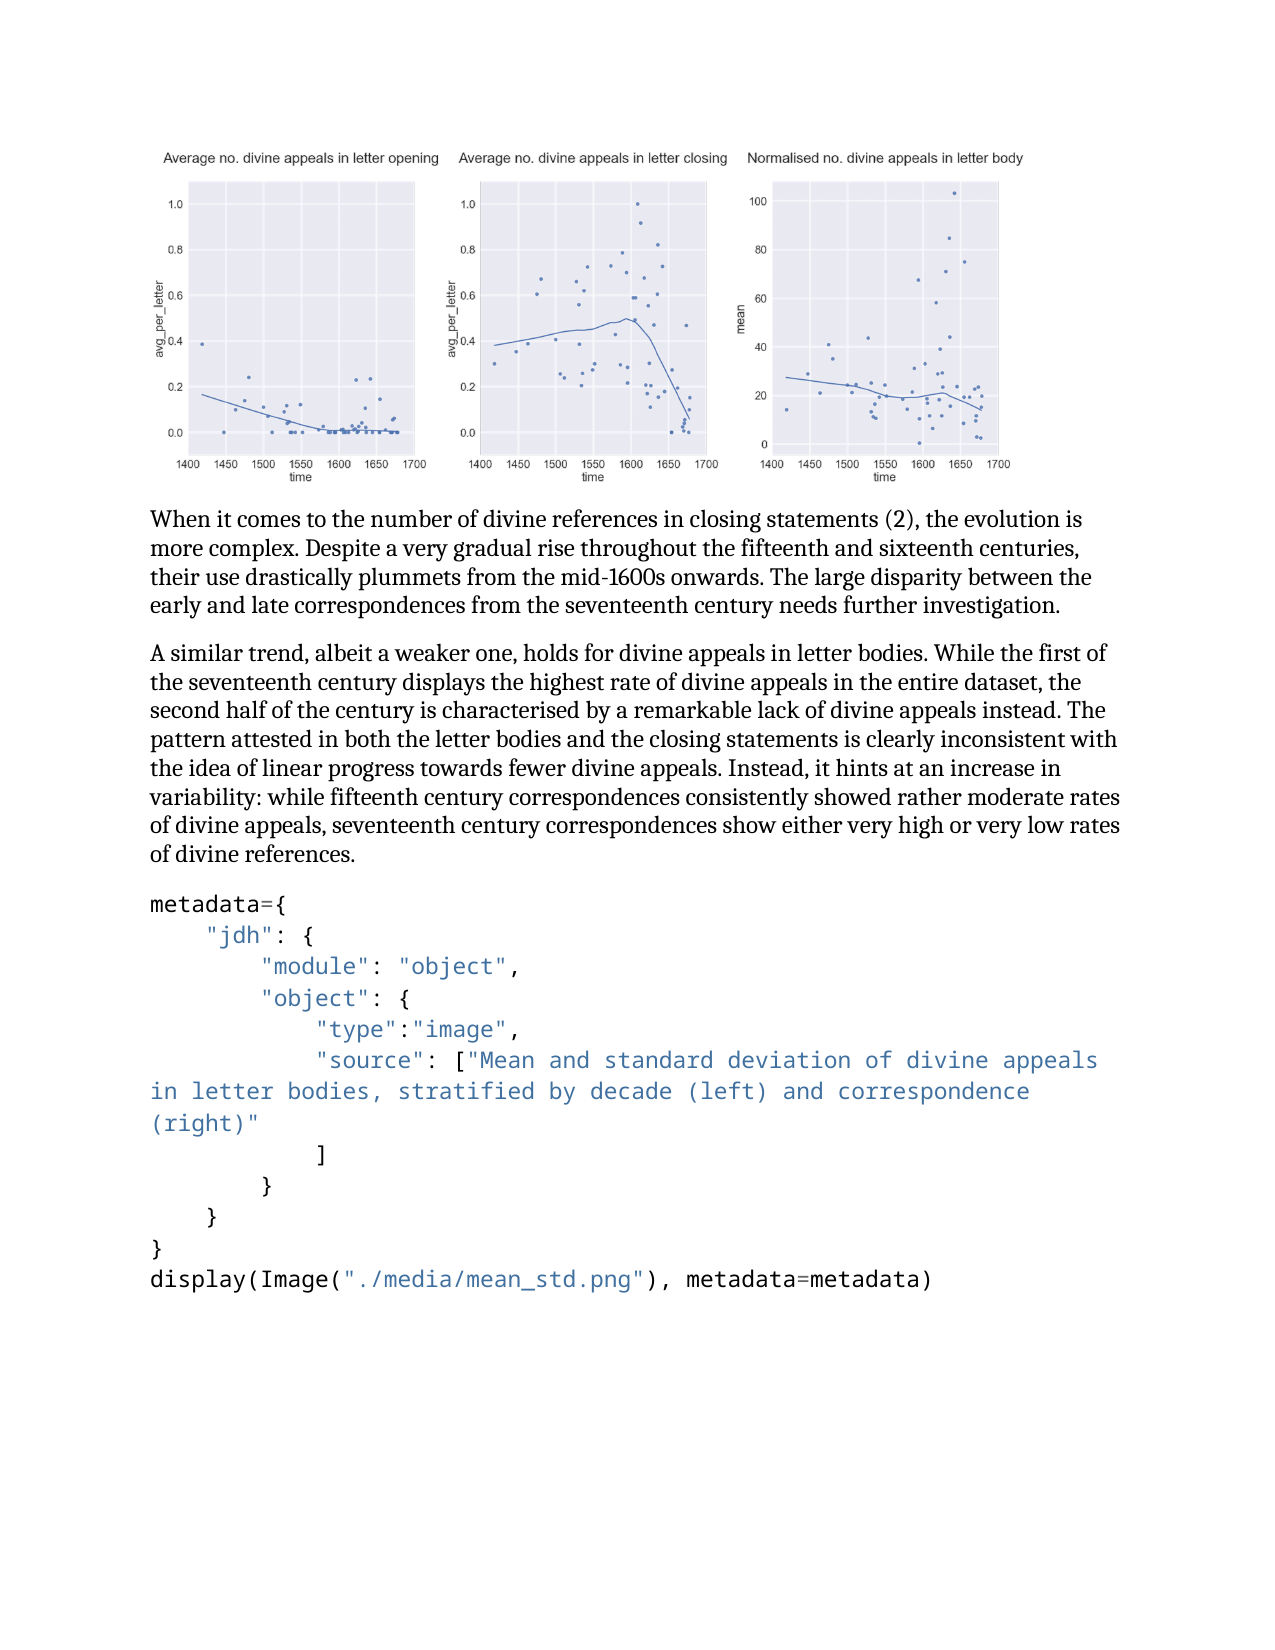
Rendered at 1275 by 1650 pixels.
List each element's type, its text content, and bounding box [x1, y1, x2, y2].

picture [150, 150, 1025, 487]
text metadata={ "jdh": { "module": "object", "object": { "type":"image", "source": ["Mean and standard deviation of divine appeals in letter bodies, stratified by decade (left) and correspondence (right)" ] } } } display(Image("./media/mean_std.png"), metadata=metadata) [150, 888, 1125, 1294]
text A similar trend, albeit a weaker one, holds for divine appeals in letter bodies. While the first of the seventeenth century displays the highest rate of divine appeals in the entire dataset, the second half of the century is characterised by a remarkable lack of divine appeals instead. The pattern attested in both the letter bodies and the closing statements is clearly inconsistent with the idea of linear progress towards fewer divine appeals. Instead, it hints at an increase in variability: while fifteenth century correspondences consistently showed rather moderate rates of divine appeals, seventeenth century correspondences show either very high or very low rates of divine references. [150, 639, 1125, 869]
text When it comes to the number of divine references in closing statements (2), the evolution is more complex. Despite a very gradual rise throughout the fifteenth and sixteenth centuries, their use drastically plummets from the mid-1600s onwards. The large disparity between the early and late correspondences from the seventeenth century needs further investigation. [150, 505, 1125, 620]
